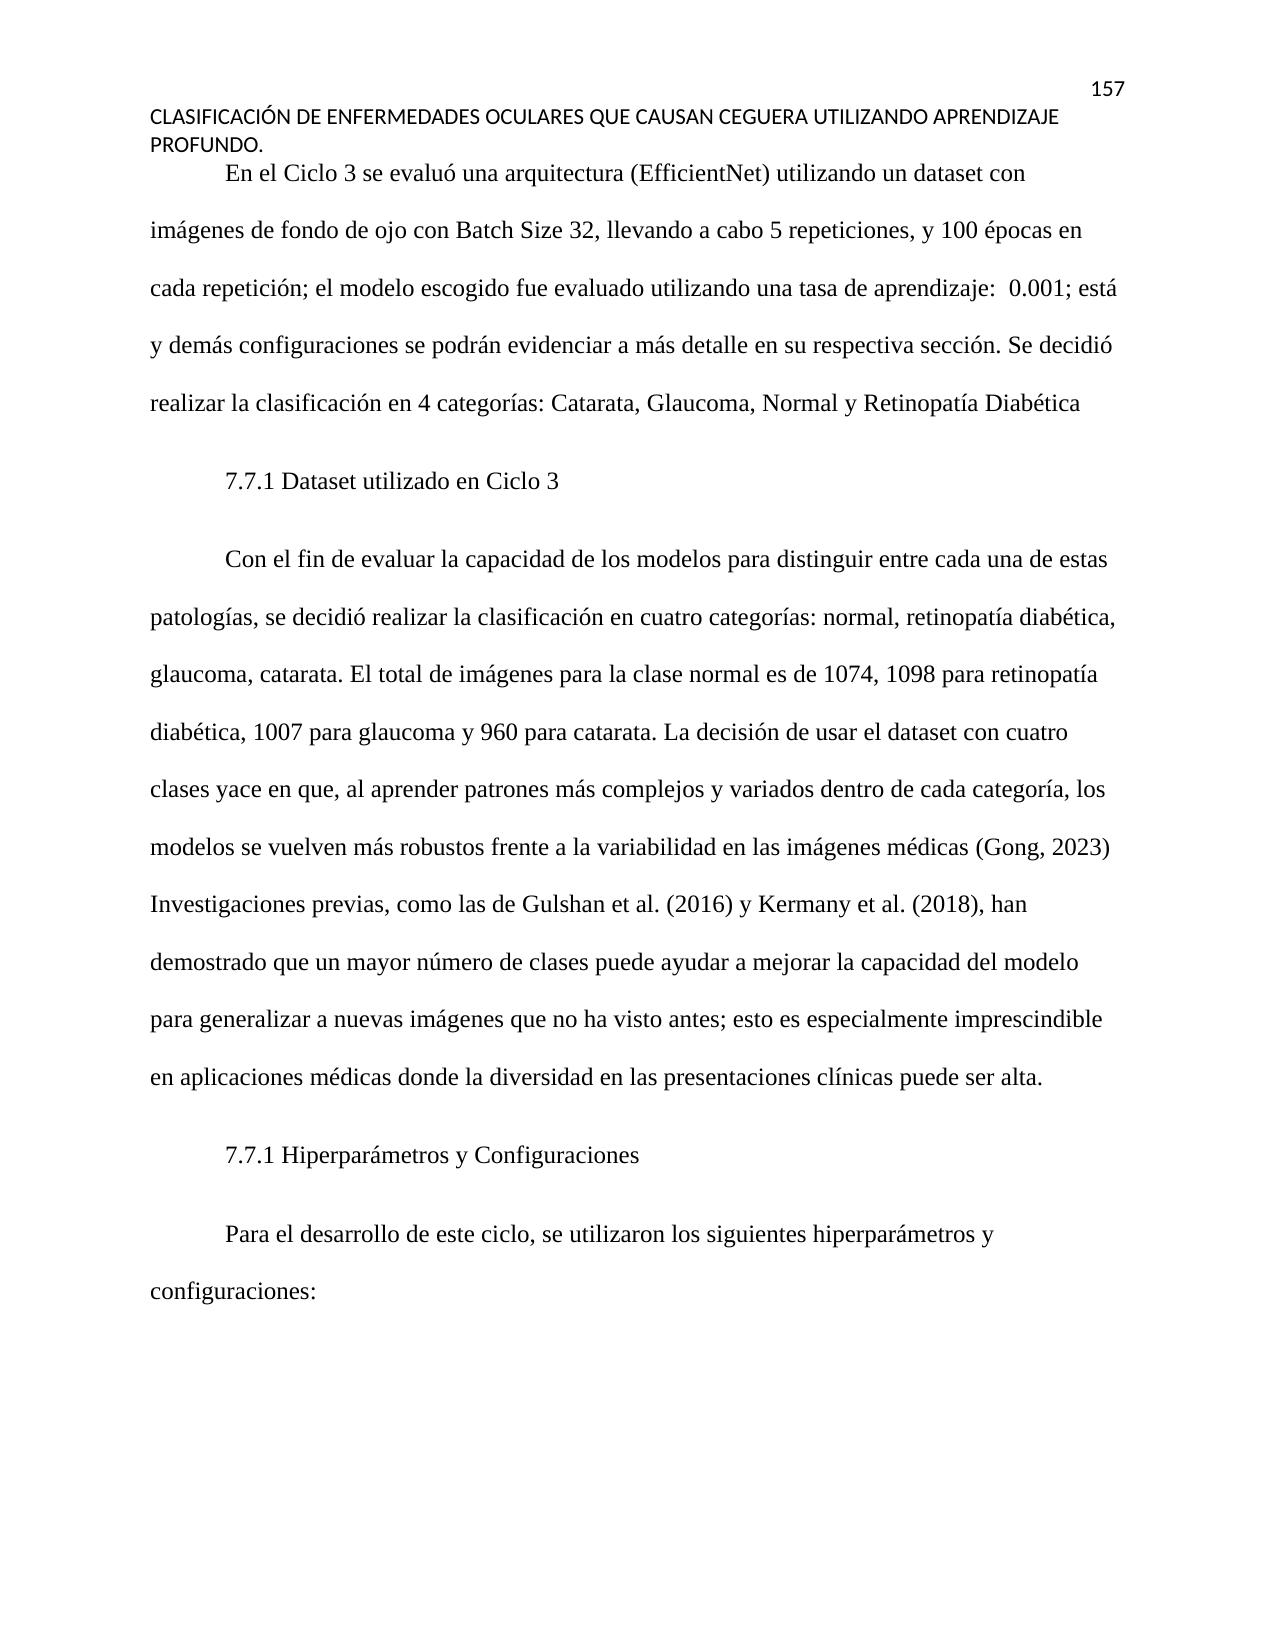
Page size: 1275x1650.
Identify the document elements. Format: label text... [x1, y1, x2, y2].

text Con el fin de evaluar la capacidad de los modelos para distinguir entre cada una de estas patologías, se decidió realizar la clasificación en cuatro categorías: normal, retinopatía diabética, glaucoma, catarata. El total de imágenes para la clase normal es de 1074, 1098 para retinopatía diabética, 1007 para glaucoma y 960 para catarata. La decisión de usar el dataset con cuatro clases yace en que, al aprender patrones más complejos y variados dentro de cada categoría, los modelos se vuelven más robustos frente a la variabilidad en las imágenes médicas Investigaciones previas, como las de Gulshan et al. (2016) y Kermany et al. (2018), han demostrado que un mayor número de clases puede ayudar a mejorar la capacidad del modelo para generalizar a nuevas imágenes que no ha visto antes; esto es especialmente imprescindible en aplicaciones médicas donde la diversidad en las presentaciones clínicas puede ser alta. [150, 544, 1125, 1091]
text En el Ciclo 3 se evaluó una arquitectura (EfficientNet) utilizando un dataset con imágenes de fondo de ojo con Batch Size 32, llevando a cabo 5 repeticiones, y 100 épocas en cada repetición; el modelo escogido fue evaluado utilizando una tasa de aprendizaje: 0.001; está y demás configuraciones se podrán evidenciar a más detalle en su respectiva sección. Se decidió realizar la clasificación en 4 categorías: Catarata, Glaucoma, Normal y Retinopatía Diabética [150, 158, 1125, 417]
text Para el desarrollo de este ciclo, se utilizaron los siguientes hiperparámetros y configuraciones: [150, 1219, 1125, 1305]
text 7.7.1 Dataset utilizado en Ciclo 3 [150, 466, 1125, 495]
text 7.7.1 Hiperparámetros y Configuraciones [150, 1140, 1125, 1169]
